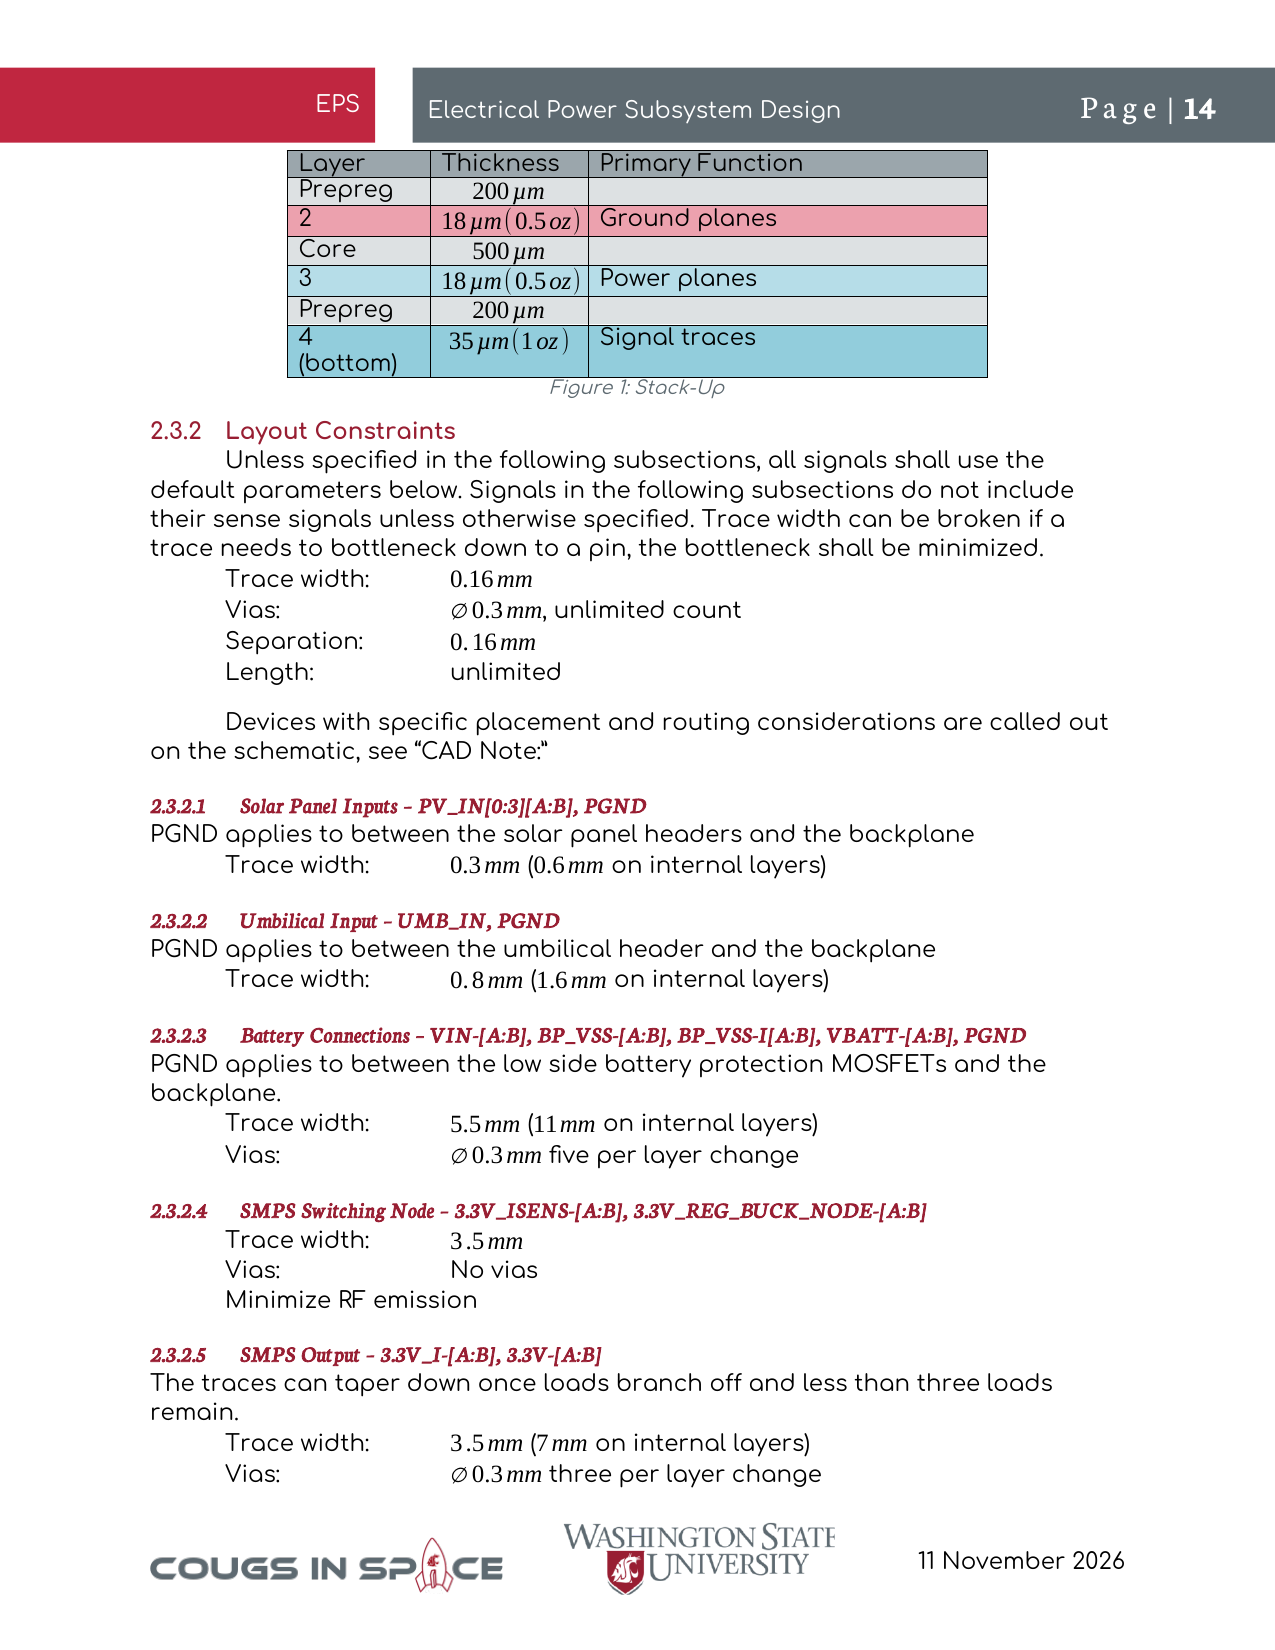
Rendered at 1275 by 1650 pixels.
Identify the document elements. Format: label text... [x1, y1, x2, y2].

table_cell Power planes [589, 266, 987, 296]
text Trace width: [225, 1227, 1125, 1255]
table_header Layer [288, 151, 430, 177]
text Minimize RF emission [225, 1288, 1125, 1313]
table_cell [431, 178, 588, 205]
text Trace width: [225, 566, 1125, 593]
subtitle Umbilical Input – UMB_IN, PGND [150, 904, 1125, 933]
table_cell [431, 266, 588, 296]
table_cell [589, 237, 987, 265]
table_cell [431, 326, 588, 377]
text Vias: three per layer change [225, 1461, 1125, 1489]
picture [562, 1522, 835, 1594]
table_cell Ground planes [589, 206, 987, 236]
table_cell Signal traces [589, 326, 987, 377]
table_header Primary Function [589, 151, 987, 177]
picture [150, 1537, 503, 1594]
subtitle SMPS Switching Node – 3.3V_ISENS-[A:B], 3.3V_REG_BUCK_NODE-[A:B] [150, 1194, 1125, 1223]
text PGND applies to between the low side battery protection MOSFETs and the backplane. [150, 1052, 1125, 1107]
text Vias: five per layer change [225, 1142, 1125, 1169]
table_cell [589, 178, 987, 205]
text Length: unlimited [225, 660, 1125, 685]
text Trace width: ( on internal layers) [225, 967, 1125, 994]
subtitle Battery Connections – VIN-[A:B], BP_VSS-[A:B], BP_VSS-I[A:B], VBATT-[A:B], PGND [150, 1019, 1125, 1048]
subtitle Layout Constraints [150, 419, 1125, 445]
text PGND applies to between the solar panel headers and the backplane [150, 823, 1125, 848]
text Unless specified in the following subsections, all signals shall use the default parameters below. Signals in the following subsections do not include their sense signals unless otherwise specified. Trace width can be broken if a trace needs to bottleneck down to a pin, the bottleneck shall be minimized. [150, 449, 1125, 562]
subtitle Solar Panel Inputs – PV_IN[0:3][A:B], PGND [150, 789, 1125, 818]
text PGND applies to between the umbilical header and the backplane [150, 937, 1125, 963]
table_header Thickness [431, 151, 588, 177]
text Separation: [225, 628, 1125, 656]
table_cell 3 [288, 266, 430, 296]
table_cell Prepreg [288, 178, 430, 205]
subtitle SMPS Output – 3.3V_I-[A:B], 3.3V-[A:B] [150, 1338, 1125, 1367]
table_cell 4 (bottom) [288, 326, 430, 377]
text Trace width: ( on internal layers) [225, 1430, 1125, 1457]
text The traces can taper down once loads branch off and less than three loads remain. [150, 1371, 1125, 1426]
text Trace width: ( on internal layers) [225, 1111, 1125, 1138]
table_cell [431, 206, 588, 236]
table_cell Core [288, 237, 430, 265]
text Devices with specific placement and routing considerations are called out on the schematic, see “CAD Note:” [150, 710, 1125, 765]
text Vias: No vias [225, 1259, 1125, 1284]
table_cell [431, 297, 588, 324]
text Figure 1: Stack-Up [150, 378, 1125, 399]
table_cell Prepreg [288, 297, 430, 324]
table_cell 2 [288, 206, 430, 236]
text Trace width: ( on internal layers) [225, 852, 1125, 879]
table_cell [431, 237, 588, 265]
text Vias: , unlimited count [225, 597, 1125, 625]
table_cell [589, 297, 987, 324]
